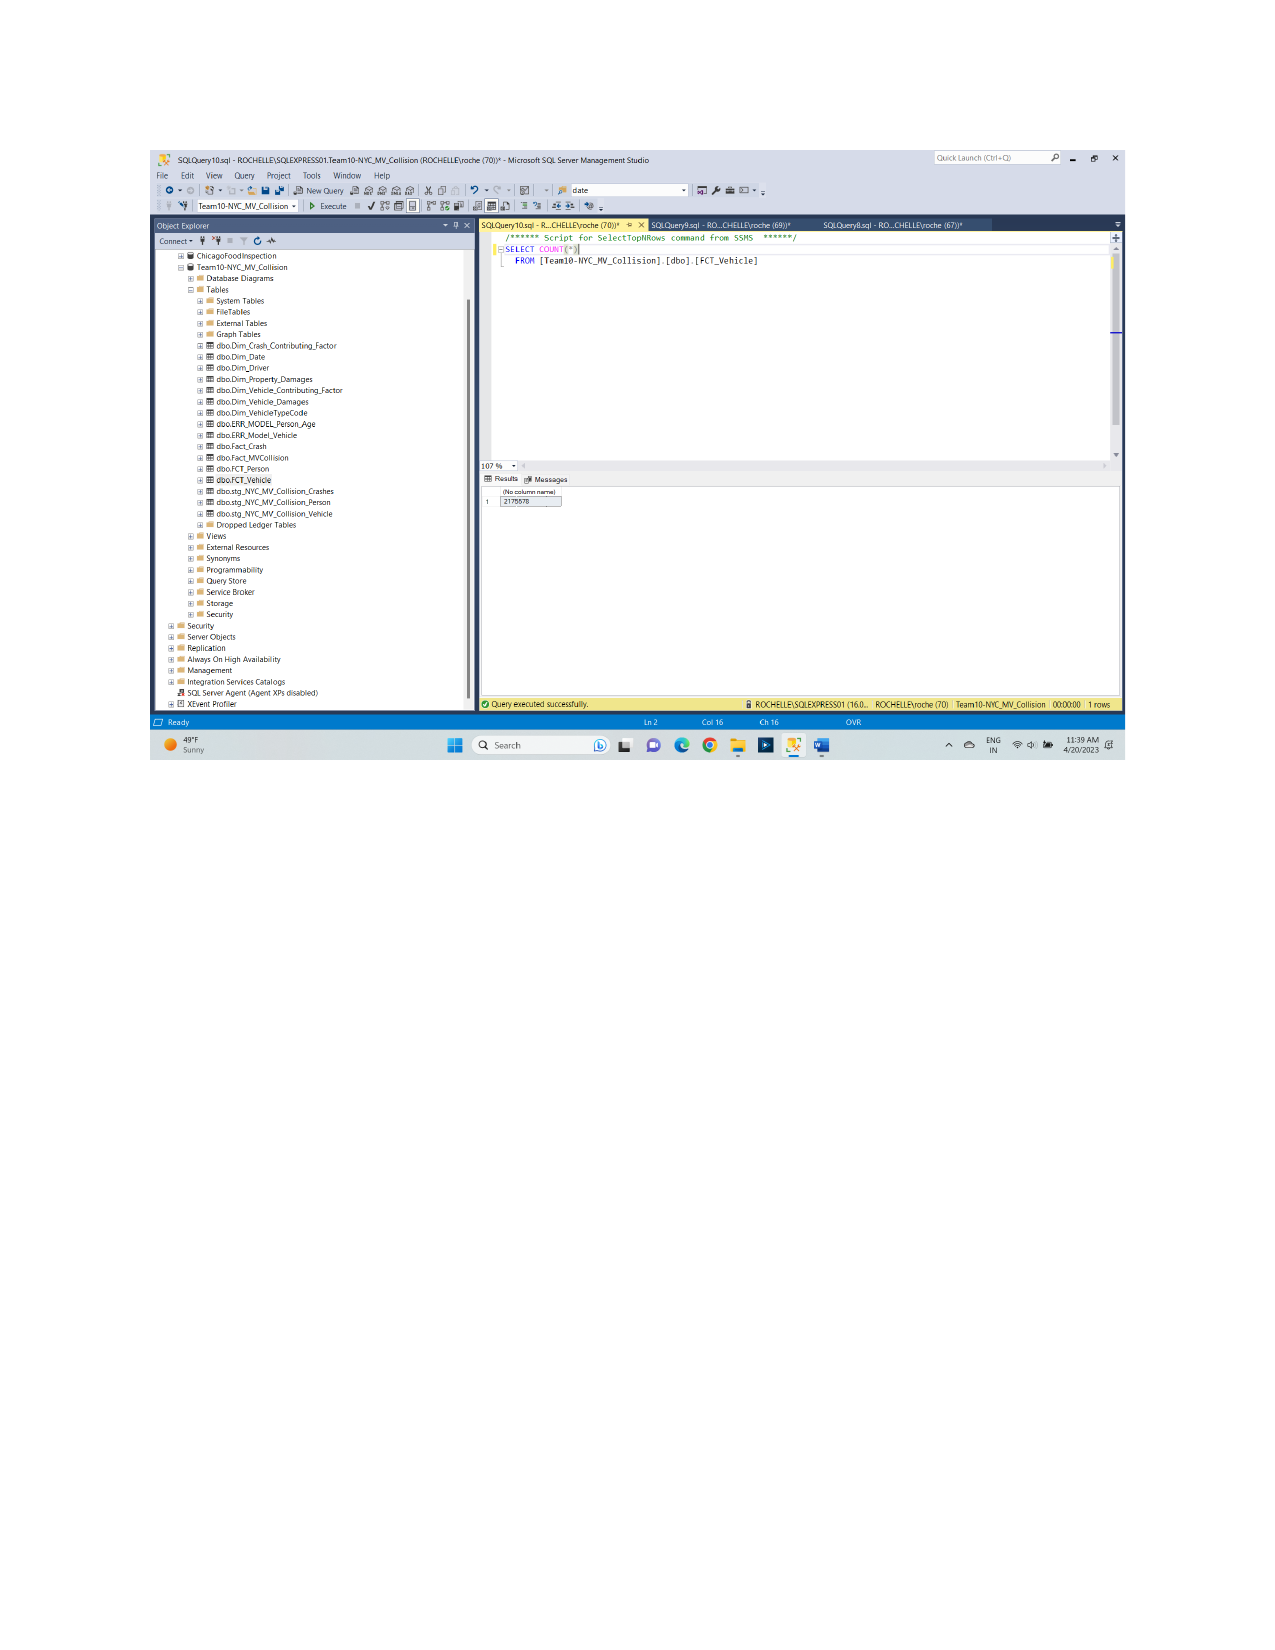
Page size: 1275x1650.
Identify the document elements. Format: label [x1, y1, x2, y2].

picture [150, 150, 1125, 760]
